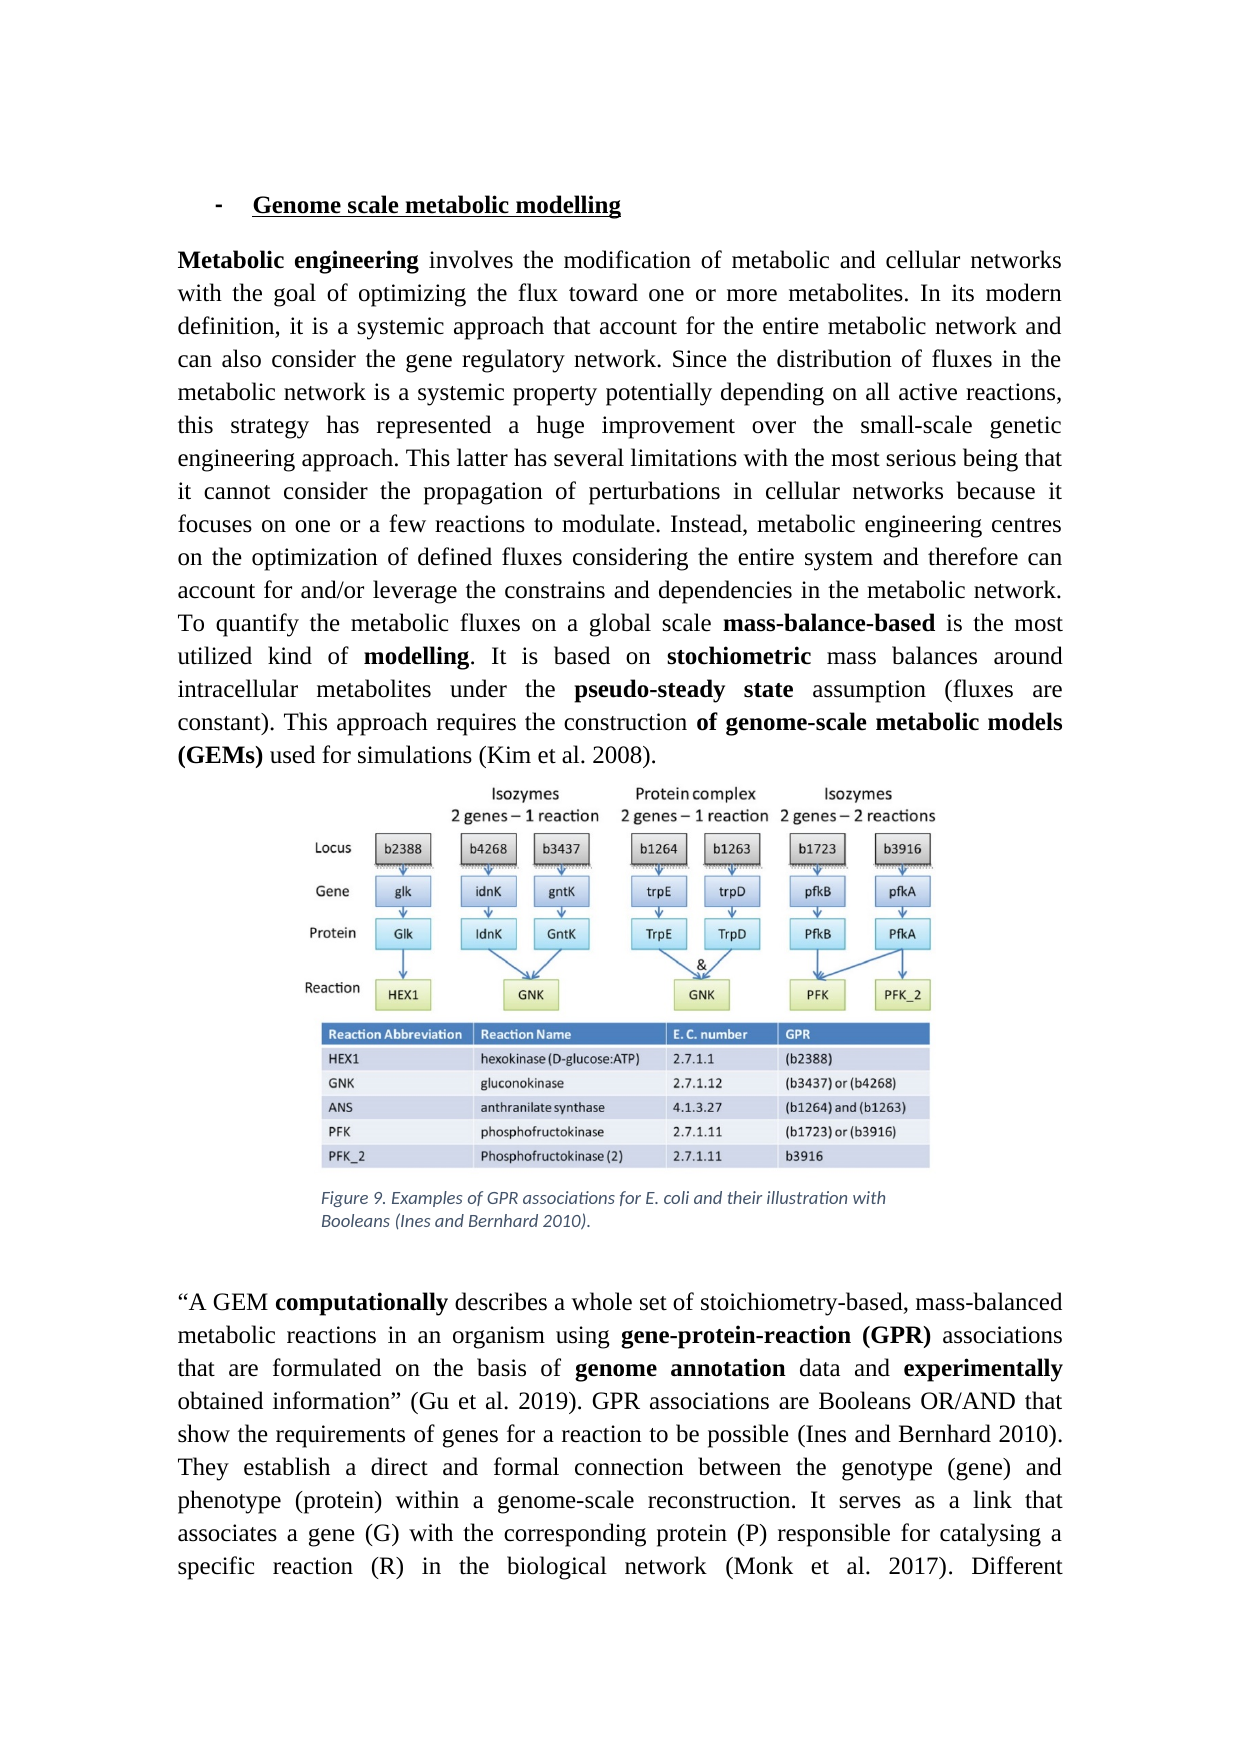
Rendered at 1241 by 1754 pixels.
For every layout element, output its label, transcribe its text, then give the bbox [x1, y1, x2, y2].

subtitle Genome scale metabolic modelling [215, 190, 1063, 220]
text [177, 798, 1063, 1580]
text Metabolic engineering involves the modification of metabolic and cellular networks with the goal of optimizing the flux toward one or more metabolites. In its modern definition, it is a systemic approach that account for the entire metabolic network and can also consider the gene regulatory network. Since the distribution of fluxes in the metabolic network is a systemic property potentially depending on all active reactions, this strategy has represented a huge improvement over the small-scale genetic engineering approach. This latter has several limitations with the most serious being that it cannot consider the propagation of perturbations in cellular networks because it focuses on one or a few reactions to modulate. Instead, metabolic engineering centres on the optimization of defined fluxes considering the entire system and therefore can account for and/or leverage the constrains and dependencies in the metabolic network. To quantify the metabolic fluxes on a global scale mass-balance-based is the most utilized kind of modelling. It is based on stochiometric mass balances around intracellular metabolites under the pseudo-steady state assumption (fluxes are constant). This approach requires the construction of genome-scale metabolic models (GEMs) used for simulations (Kim et al. 2008). [177, 245, 1063, 769]
picture [304, 784, 936, 1183]
